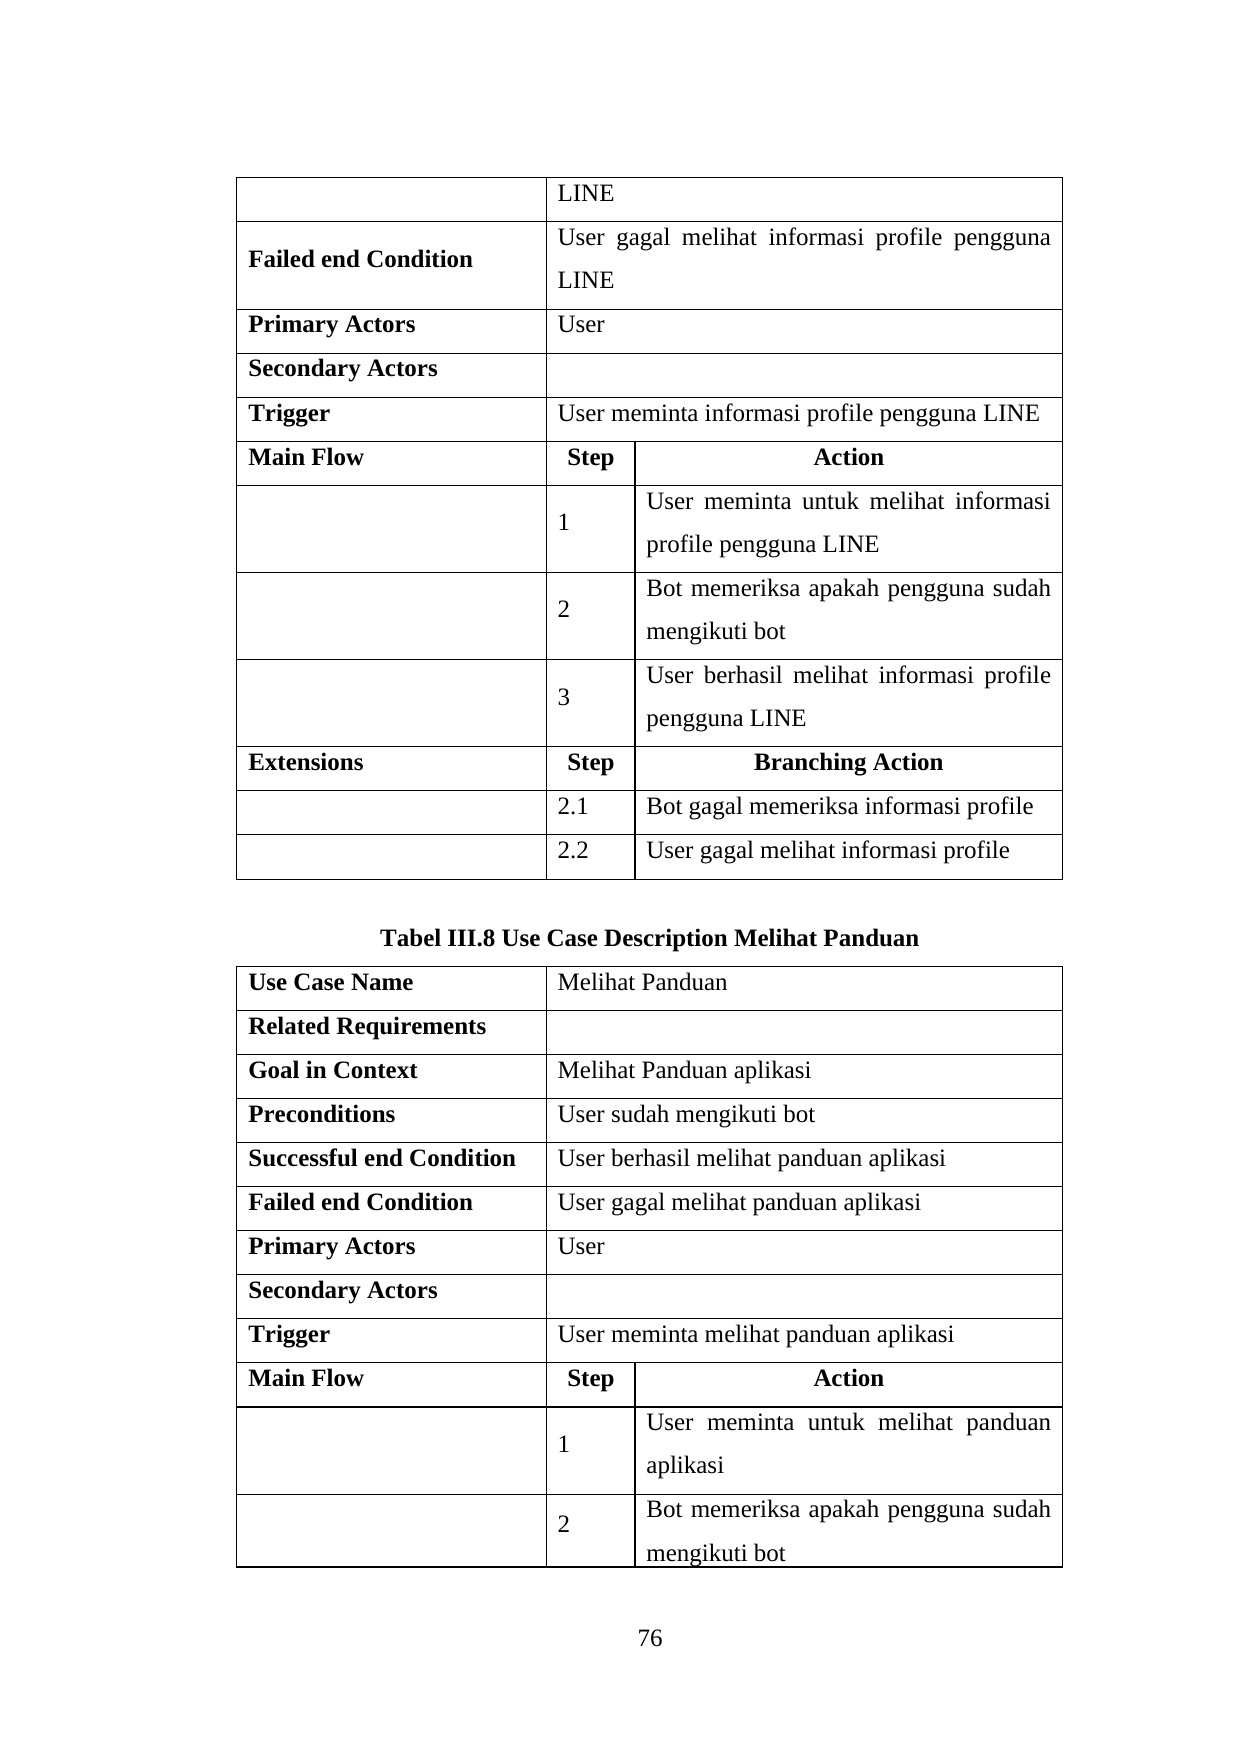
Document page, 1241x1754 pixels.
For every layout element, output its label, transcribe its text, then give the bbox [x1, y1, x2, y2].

table_cell [547, 1011, 1062, 1054]
table_cell User meminta untuk melihat informasi profile pengguna LINE [636, 486, 1062, 572]
table_cell User berhasil melihat panduan aplikasi [547, 1143, 1062, 1186]
table_cell Main Flow [237, 1363, 546, 1406]
table_cell Preconditions [237, 1099, 546, 1142]
table_cell User gagal melihat informasi profile pengguna LINE [547, 222, 1062, 308]
table_cell 2 [547, 1495, 634, 1566]
table_cell Trigger [237, 398, 546, 441]
table_cell [237, 660, 546, 746]
text Tabel III.8 Use Case Description Melihat Panduan [236, 923, 1063, 951]
table_cell User gagal melihat informasi profile [636, 835, 1062, 878]
table_cell Goal in Context [237, 1055, 546, 1098]
table_cell Primary Actors [237, 1231, 546, 1274]
table_cell [237, 486, 546, 572]
table_cell Action [636, 1363, 1062, 1406]
table_cell User berhasil melihat informasi profile pengguna LINE [636, 660, 1062, 746]
table_cell Extensions [237, 747, 546, 790]
table_cell Step [547, 1363, 634, 1406]
table_cell Bot gagal memeriksa informasi profile [636, 791, 1062, 834]
table_cell 2 [547, 573, 634, 659]
table_cell 2.1 [547, 791, 634, 834]
table_cell User meminta untuk melihat panduan aplikasi [636, 1408, 1062, 1493]
table_cell 3 [547, 660, 634, 746]
table_cell Trigger [237, 1319, 546, 1362]
table_cell Successful end Condition [237, 1143, 546, 1186]
table_cell User [547, 310, 1062, 352]
table_cell Failed end Condition [237, 222, 546, 308]
table_header Melihat Panduan [547, 967, 1062, 1010]
table_cell [547, 354, 1062, 397]
table_cell [237, 791, 546, 834]
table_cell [547, 178, 1062, 221]
table_cell Melihat Panduan aplikasi [547, 1055, 1062, 1098]
table_cell Main Flow [237, 442, 546, 485]
table_cell [547, 1275, 1062, 1318]
table_cell [237, 573, 546, 659]
table_cell [237, 835, 546, 878]
table_cell Secondary Actors [237, 1275, 546, 1318]
table_cell Step [547, 747, 634, 790]
table_cell 2.2 [547, 835, 634, 878]
table_cell 1 [547, 1408, 634, 1493]
table_cell User meminta melihat panduan aplikasi [547, 1319, 1062, 1362]
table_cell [237, 178, 546, 221]
table_cell Step [547, 442, 634, 485]
table_cell User [547, 1231, 1062, 1274]
table_cell Secondary Actors [237, 354, 546, 397]
table_cell Branching Action [636, 747, 1062, 790]
table_cell Action [636, 442, 1062, 485]
table_header Use Case Name [237, 967, 546, 1010]
table_cell Bot memeriksa apakah pengguna sudah mengikuti bot [636, 1495, 1062, 1566]
table_cell User sudah mengikuti bot [547, 1099, 1062, 1142]
table_cell Related Requirements [237, 1011, 546, 1054]
table_cell Failed end Condition [237, 1187, 546, 1230]
table_cell User meminta informasi profile pengguna LINE [547, 398, 1062, 441]
table_cell 1 [547, 486, 634, 572]
table_cell [237, 1408, 546, 1493]
table_cell Primary Actors [237, 310, 546, 352]
table_cell Bot memeriksa apakah pengguna sudah mengikuti bot [636, 573, 1062, 659]
table_cell User gagal melihat panduan aplikasi [547, 1187, 1062, 1230]
table_cell [237, 1495, 546, 1566]
